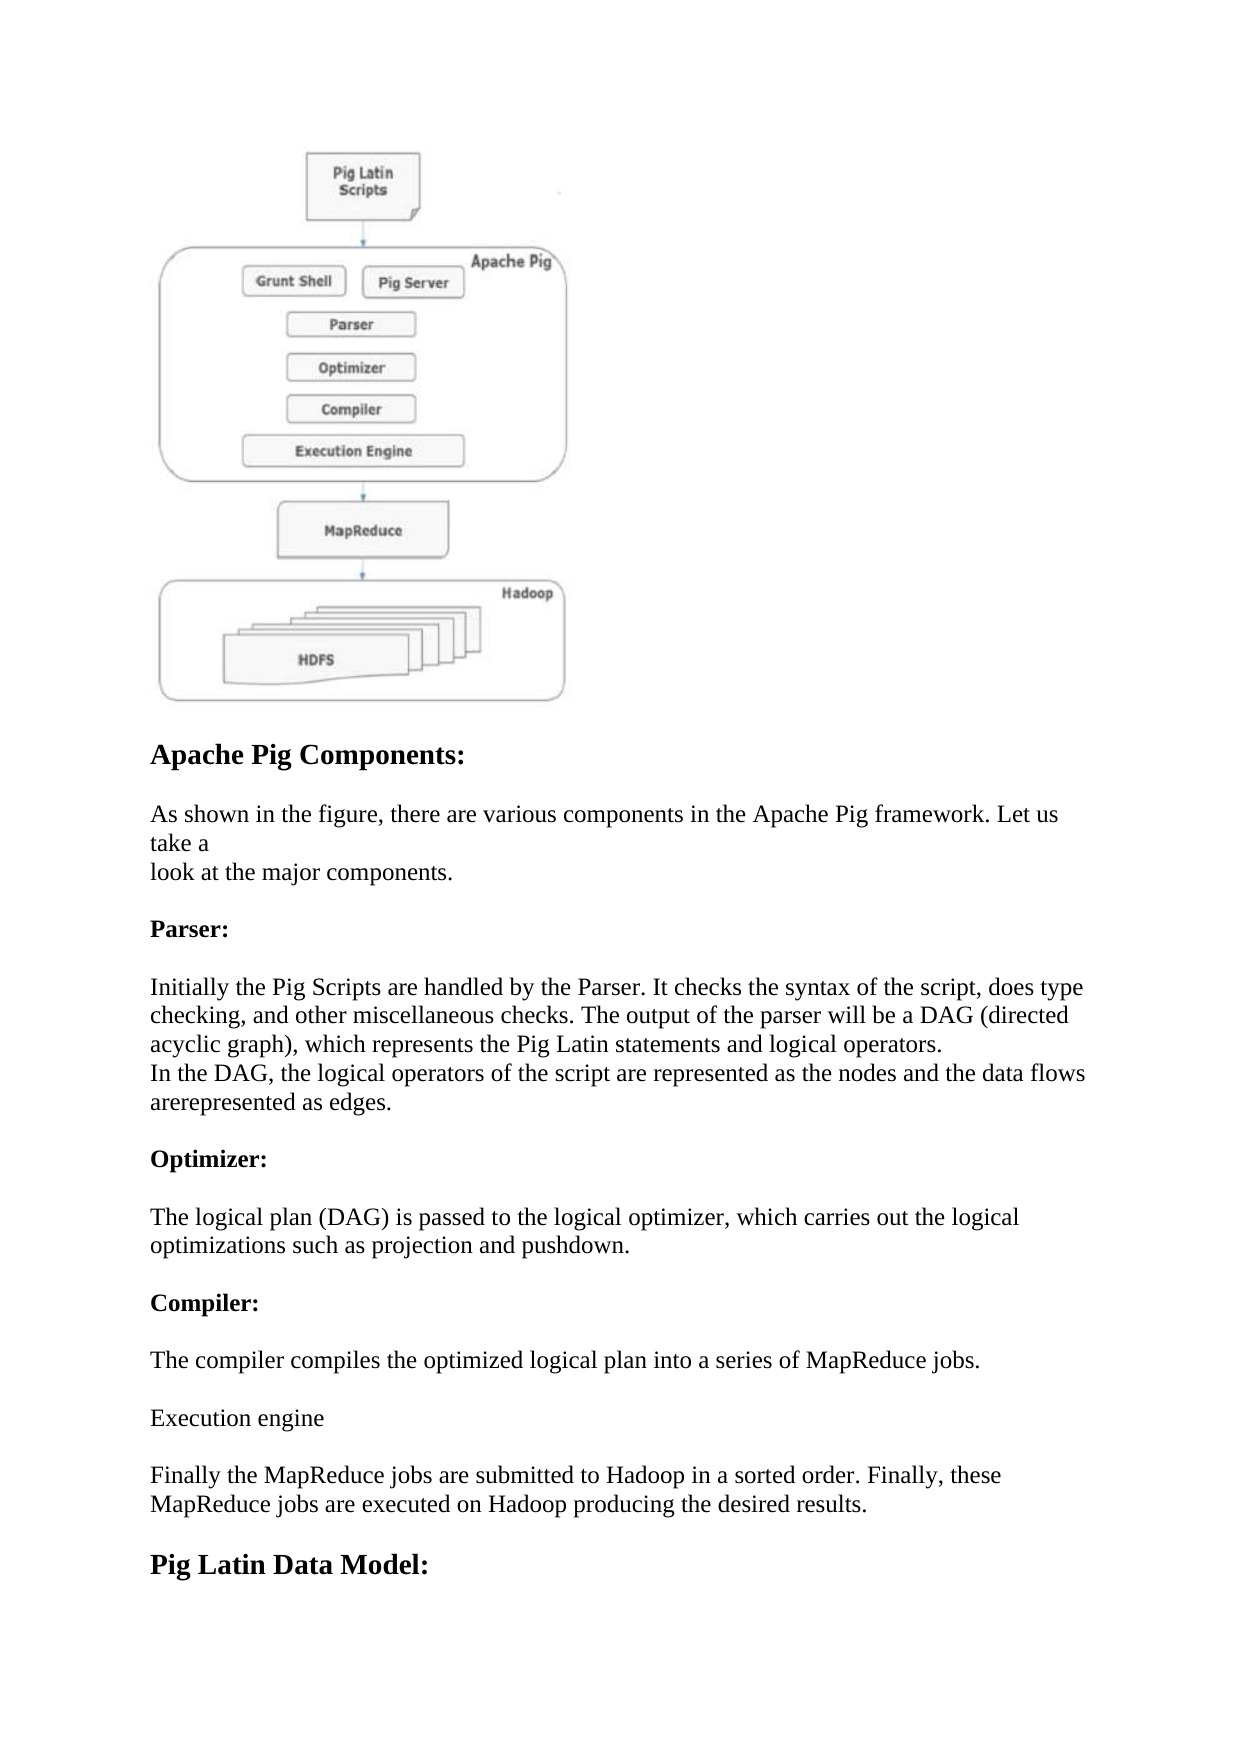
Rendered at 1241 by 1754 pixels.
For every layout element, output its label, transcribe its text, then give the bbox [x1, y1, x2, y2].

text MapReduce jobs are executed on Hadoop producing the desired results. [150, 1489, 1090, 1518]
text Pig Latin Data Model: [150, 1547, 1090, 1580]
text Finally the MapReduce jobs are submitted to Hadoop in a sorted order. Finally, these [150, 1461, 1090, 1489]
text optimizations such as projection and pushdown. [150, 1231, 1090, 1259]
text In the DAG, the logical operators of the script are represented as the nodes and the data flows arerepresented as edges. [150, 1058, 1090, 1116]
text As shown in the figure, there are various components in the Apache Pig framework. Let us take a [150, 799, 1090, 857]
text The logical plan (DAG) is passed to the logical optimizer, which carries out the logical [150, 1202, 1090, 1231]
text Execution engine [150, 1403, 1090, 1432]
text checking, and other miscellaneous checks. The output of the parser will be a DAG (directed [150, 1001, 1090, 1029]
text acyclic graph), which represents the Pig Latin statements and logical operators. [150, 1029, 1090, 1058]
text Optimizer: [150, 1144, 1090, 1173]
text look at the major components. [150, 857, 1090, 886]
text Parser: [150, 914, 1090, 943]
text Apache Pig Components: [150, 737, 1090, 771]
text Initially the Pig Scripts are handled by the Parser. It checks the syntax of the script, does type [150, 972, 1090, 1001]
text Compiler: [150, 1288, 1090, 1317]
text The compiler compiles the optimized logical plan into a series of MapReduce jobs. [150, 1346, 1090, 1374]
